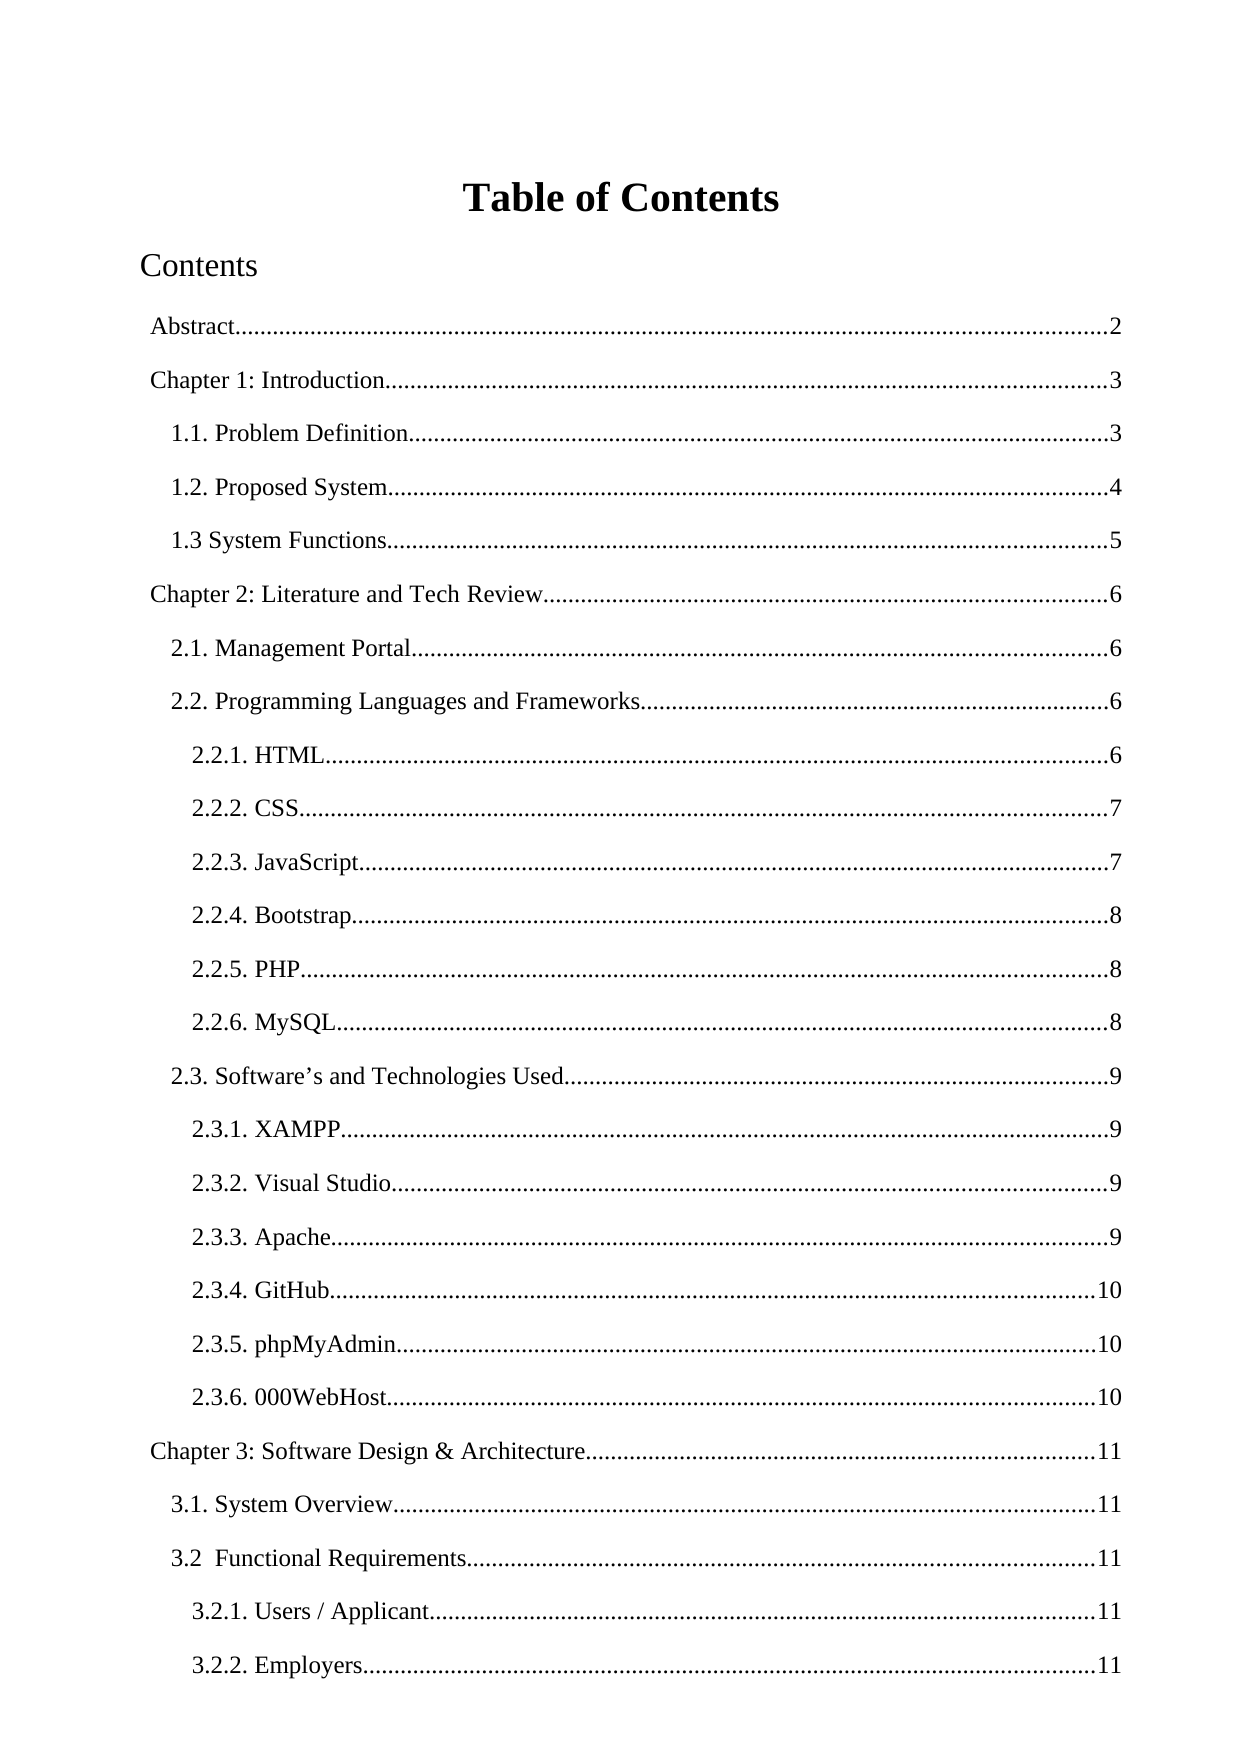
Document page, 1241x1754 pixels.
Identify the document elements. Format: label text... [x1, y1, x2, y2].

text Table of Contents [174, 172, 1067, 220]
